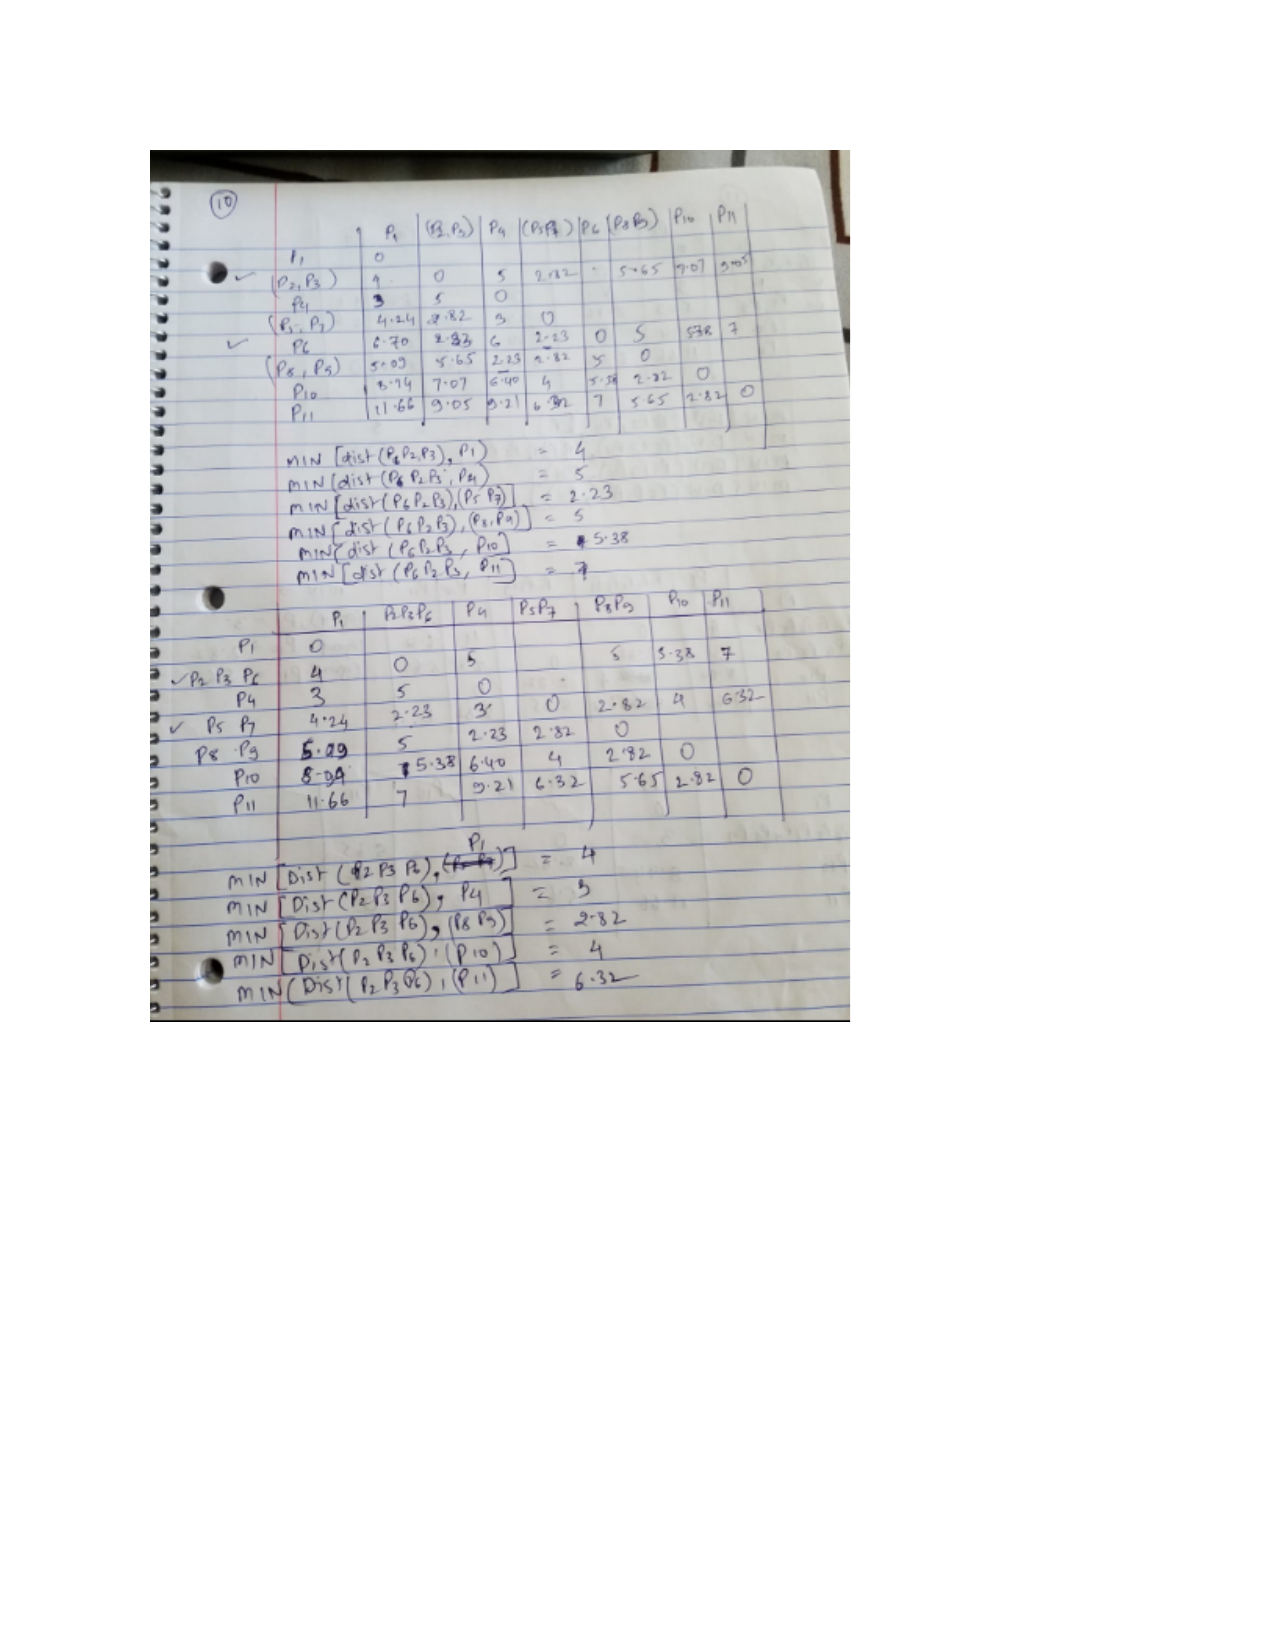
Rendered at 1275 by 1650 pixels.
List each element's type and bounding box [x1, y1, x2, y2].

picture [150, 150, 851, 1022]
